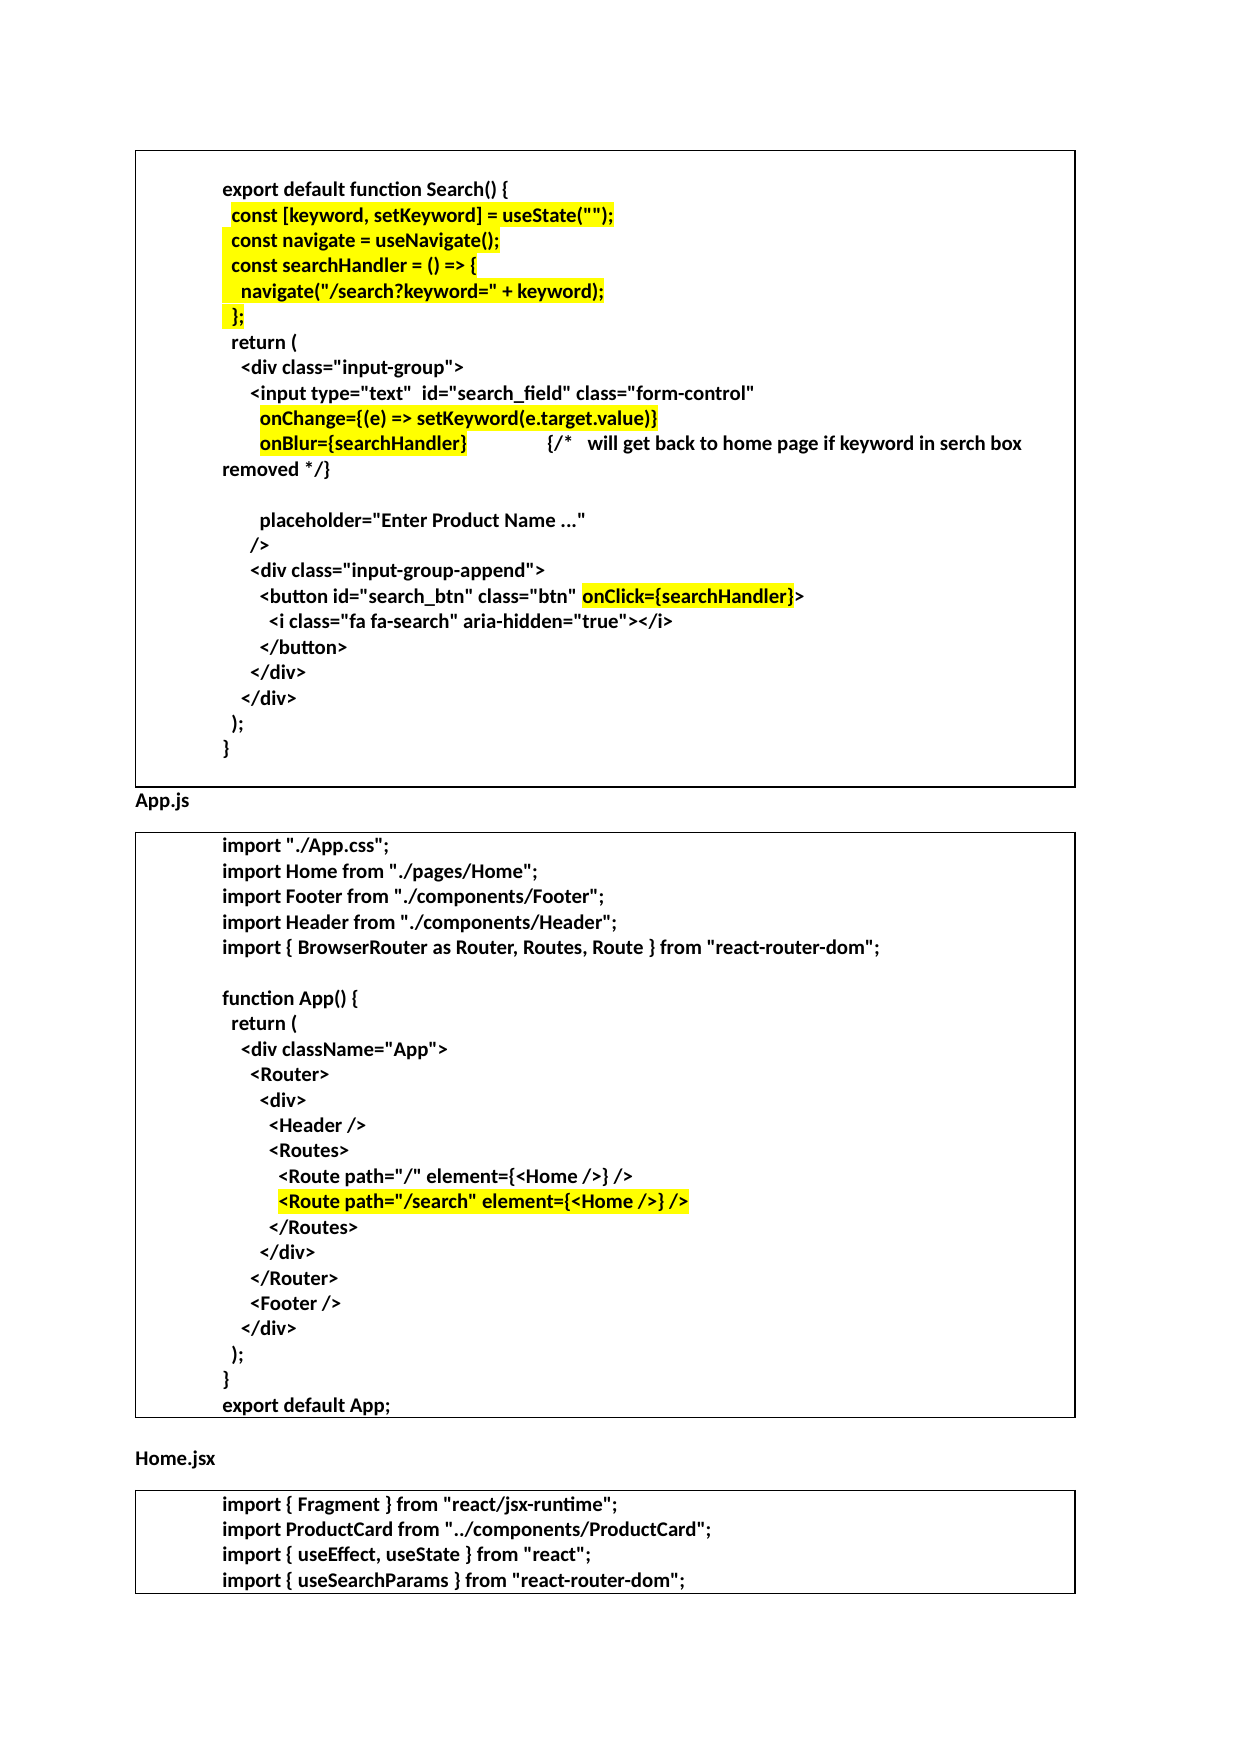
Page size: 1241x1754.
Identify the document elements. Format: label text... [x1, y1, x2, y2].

list App.js [135, 787, 1090, 813]
table_header import "./App.css"; import Home from "./pages/Home"; import Footer from "./components/Footer"; import Header from "./components/Header"; import { BrowserRouter as Router, Routes, Route } from "react-router-dom"; function App() { return ( <div className="App"> <Router> <div> <Header /> <Routes> <Route path="/" element={<Home />} /> <Route path="/search" element={<Home />} /> </Routes> </div> </Router> <Footer /> </div> ); } export default App; [136, 833, 1074, 1417]
list Home.jsx [135, 1446, 1090, 1471]
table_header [136, 1491, 1074, 1592]
